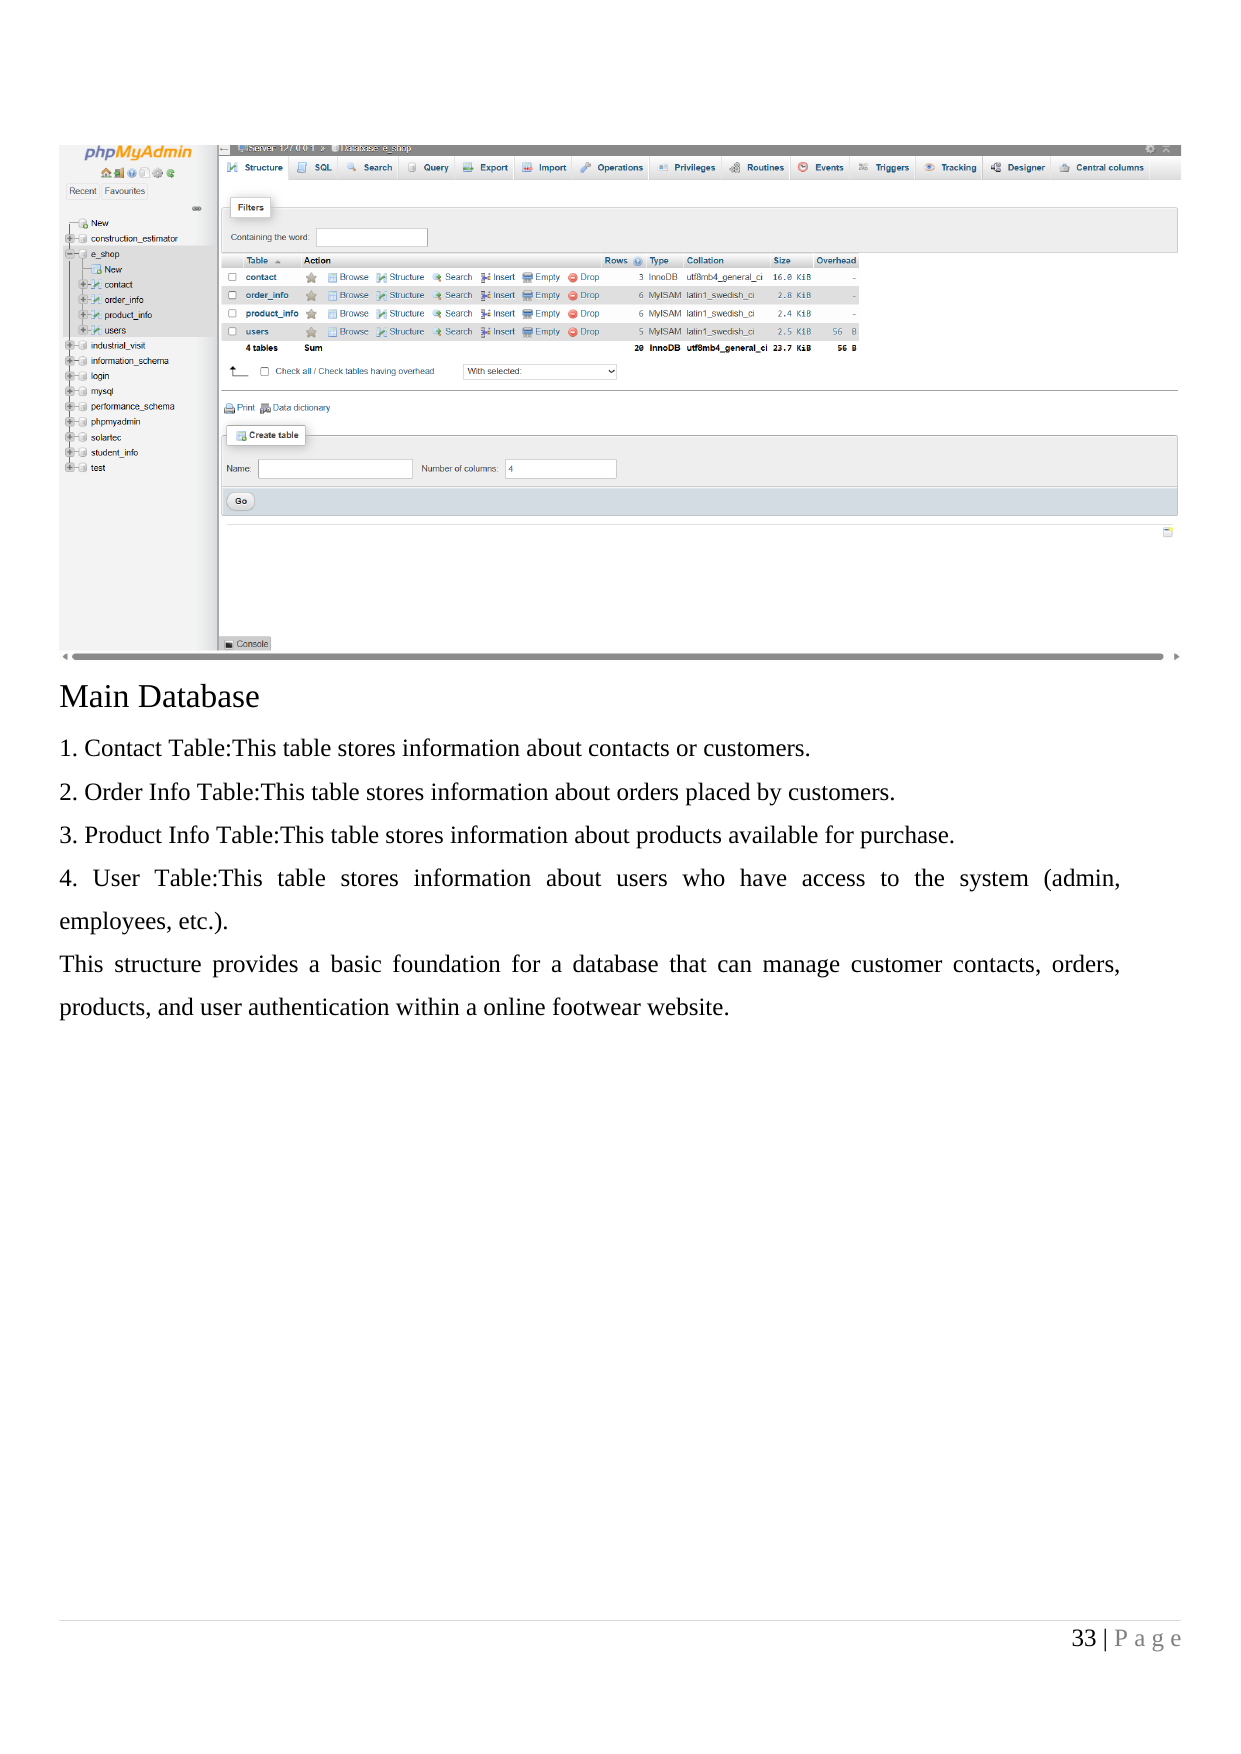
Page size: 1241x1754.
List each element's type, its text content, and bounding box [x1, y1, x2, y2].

text 4. User Table:This table stores information about users who have access to the system (admin, employees, etc.). [59, 863, 1122, 935]
text 1. Contact Table:This table stores information about contacts or customers. [59, 733, 1122, 762]
text Main Database [59, 676, 1122, 714]
text 2. Order Info Table:This table stores information about orders placed by customers. [59, 777, 1122, 805]
picture [59, 145, 1182, 662]
text 3. Product Info Table:This table stores information about products available for purchase. [59, 820, 1122, 848]
text This structure provides a basic foundation for a database that can manage customer contacts, orders, products, and user authentication within a online footwear website. [59, 949, 1122, 1021]
